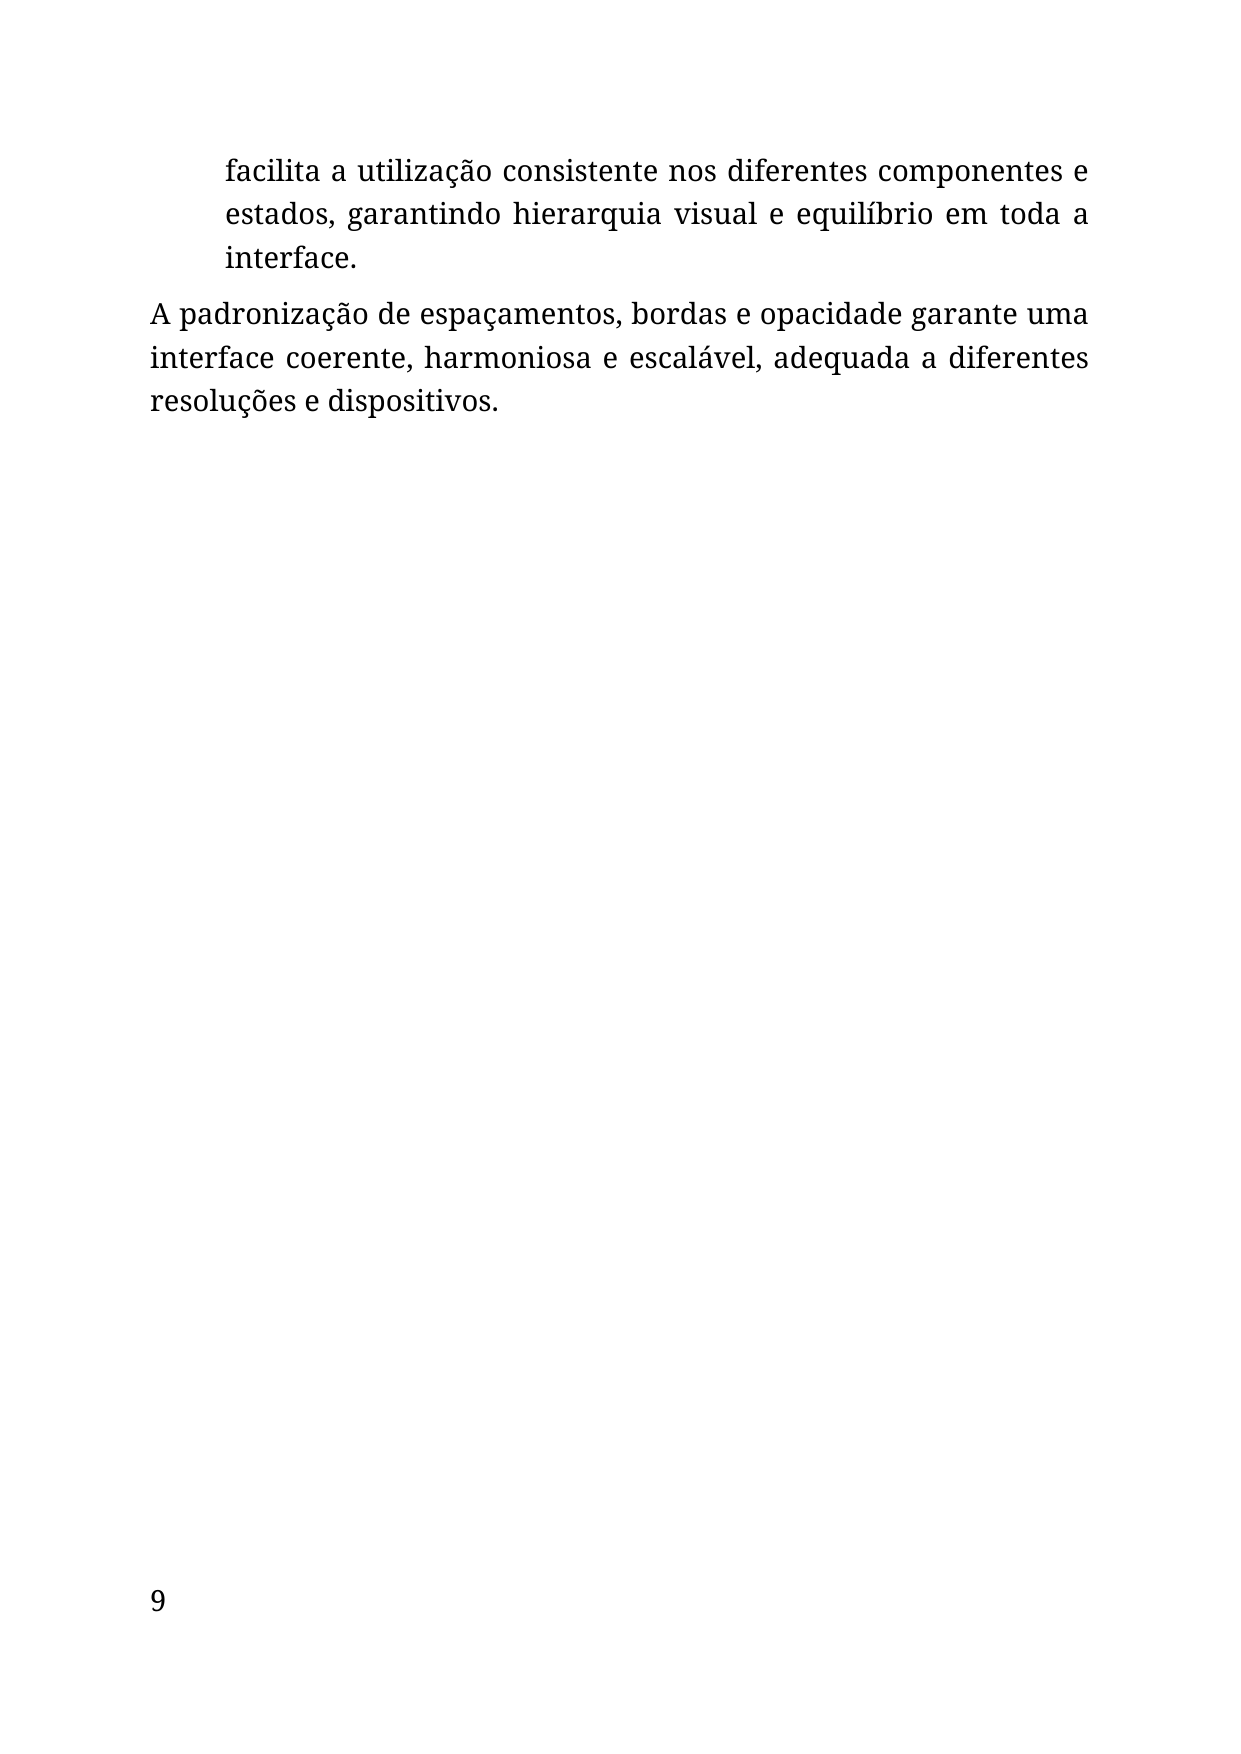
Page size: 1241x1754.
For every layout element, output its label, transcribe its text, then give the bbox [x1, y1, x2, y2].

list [187, 150, 1090, 277]
text A padronização de espaçamentos, bordas e opacidade garante uma interface coerente, harmoniosa e escalável, adequada a diferentes resoluções e dispositivos. [150, 293, 1090, 420]
